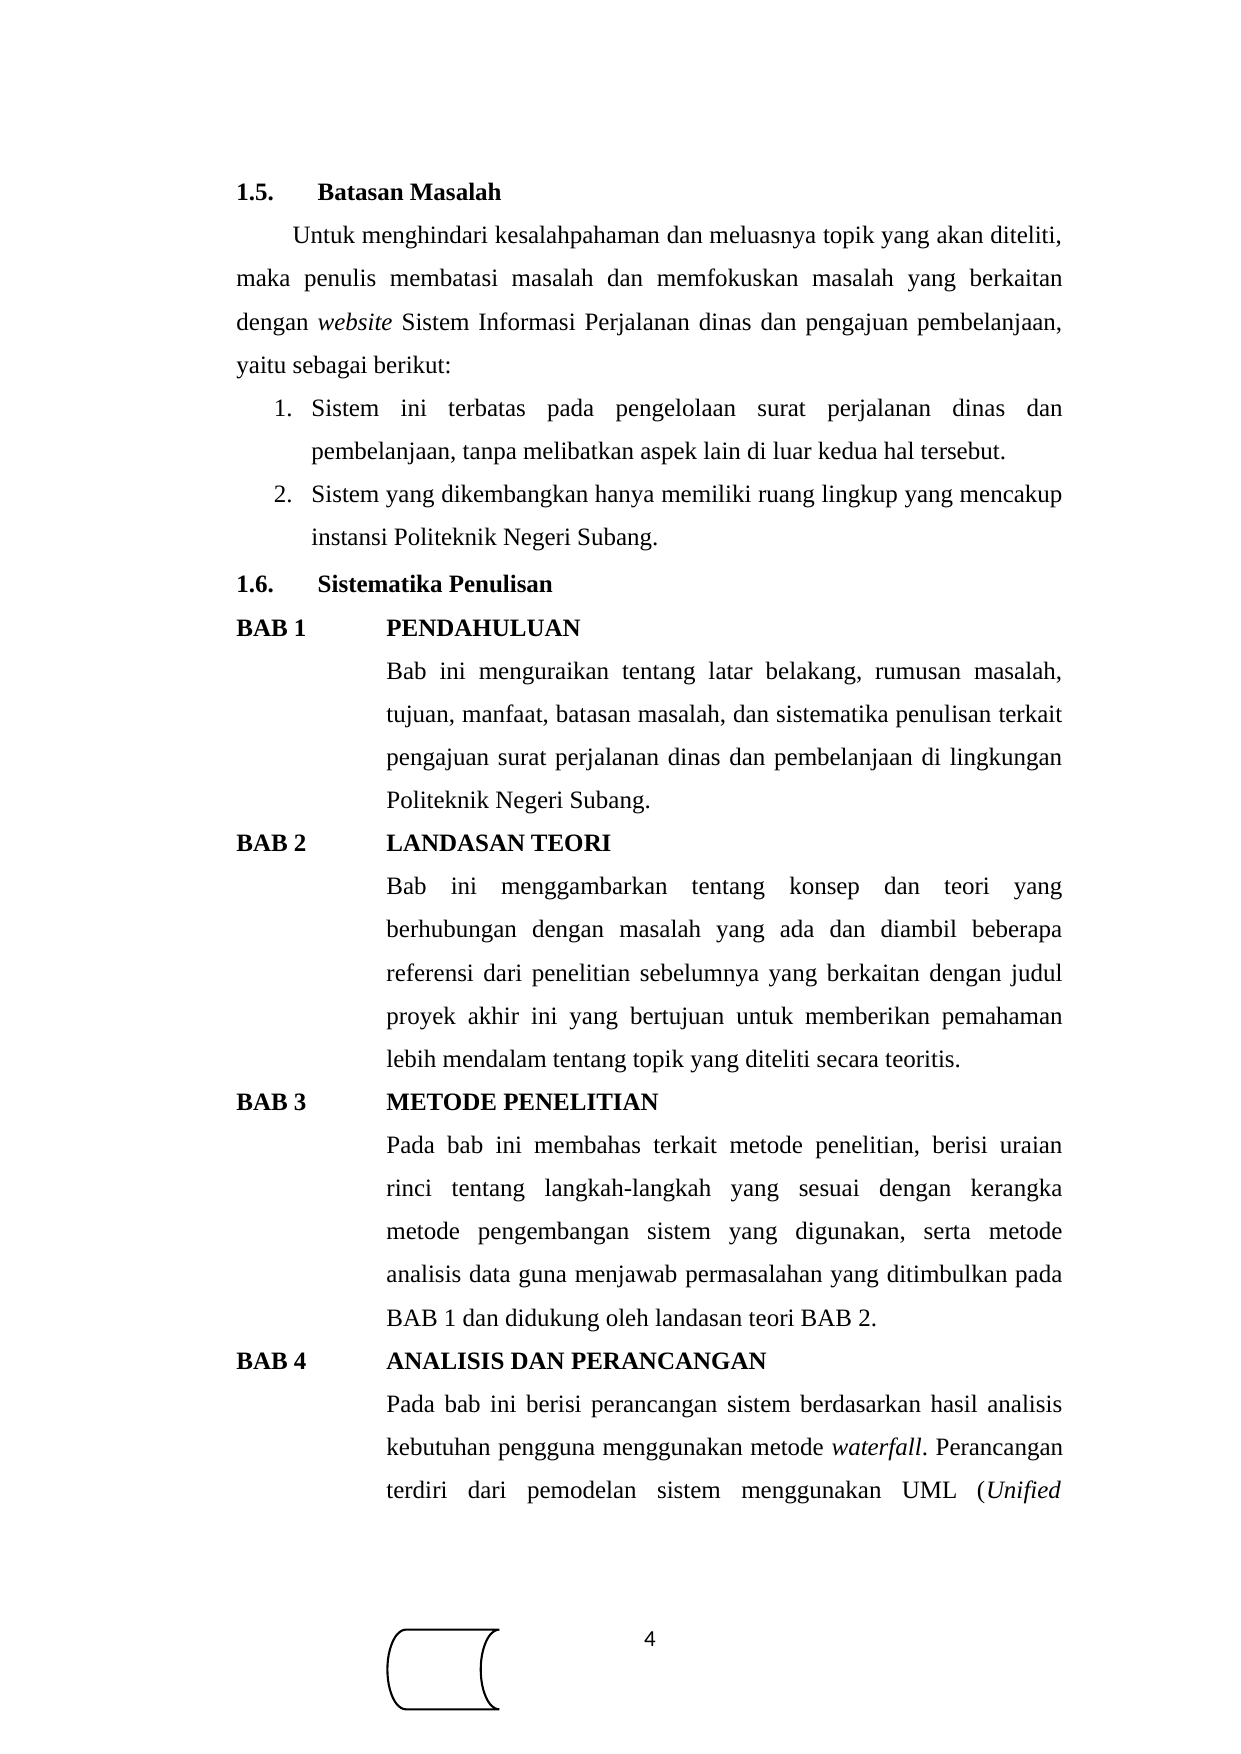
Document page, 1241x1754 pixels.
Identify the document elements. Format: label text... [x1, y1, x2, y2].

list Sistem ini terbatas pada pengelolaan surat perjalanan dinas dan pembelanjaan, tanpa melibatkan aspek lain di luar kedua hal tersebut. [274, 393, 1063, 465]
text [386, 1389, 1063, 1504]
subtitle Sistematika Penulisan [236, 569, 1063, 598]
text Untuk menghindari kesalahpahaman dan meluasnya topik yang akan diteliti, maka penulis membatasi masalah dan memfokuskan masalah yang berkaitan dengan website Sistem Informasi Perjalanan dinas dan pengajuan pembelanjaan, yaitu sebagai berikut: [236, 220, 1063, 378]
text BAB 3 METODE PENELITIAN [236, 1087, 1063, 1116]
list Bab ini menguraikan tentang latar belakang, rumusan masalah, tujuan, manfaat, batasan masalah, dan sistematika penulisan terkait pengajuan surat perjalanan dinas dan pembelanjaan di lingkungan Politeknik Negeri Subang. [386, 656, 1063, 814]
subtitle Batasan Masalah [236, 177, 1063, 206]
text BAB 2 LANDASAN TEORI [236, 828, 1063, 857]
text BAB 4 ANALISIS DAN PERANCANGAN [236, 1346, 1063, 1374]
text Pada bab ini membahas terkait metode penelitian, berisi uraian rinci tentang langkah-langkah yang sesuai dengan kerangka metode pengembangan sistem yang digunakan, serta metode analisis data guna menjawab permasalahan yang ditimbulkan pada BAB 1 dan didukung oleh landasan teori BAB 2. [386, 1130, 1063, 1331]
list Sistem yang dikembangkan hanya memiliki ruang lingkup yang mencakup instansi Politeknik Negeri Subang. [274, 479, 1063, 551]
list BAB 1 PENDAHULUAN [236, 613, 1063, 641]
text Bab ini menggambarkan tentang konsep dan teori yang berhubungan dengan masalah yang ada dan diambil beberapa referensi dari penelitian sebelumnya yang berkaitan dengan judul proyek akhir ini yang bertujuan untuk memberikan pemahaman lebih mendalam tentang topik yang diteliti secara teoritis. [386, 871, 1063, 1073]
